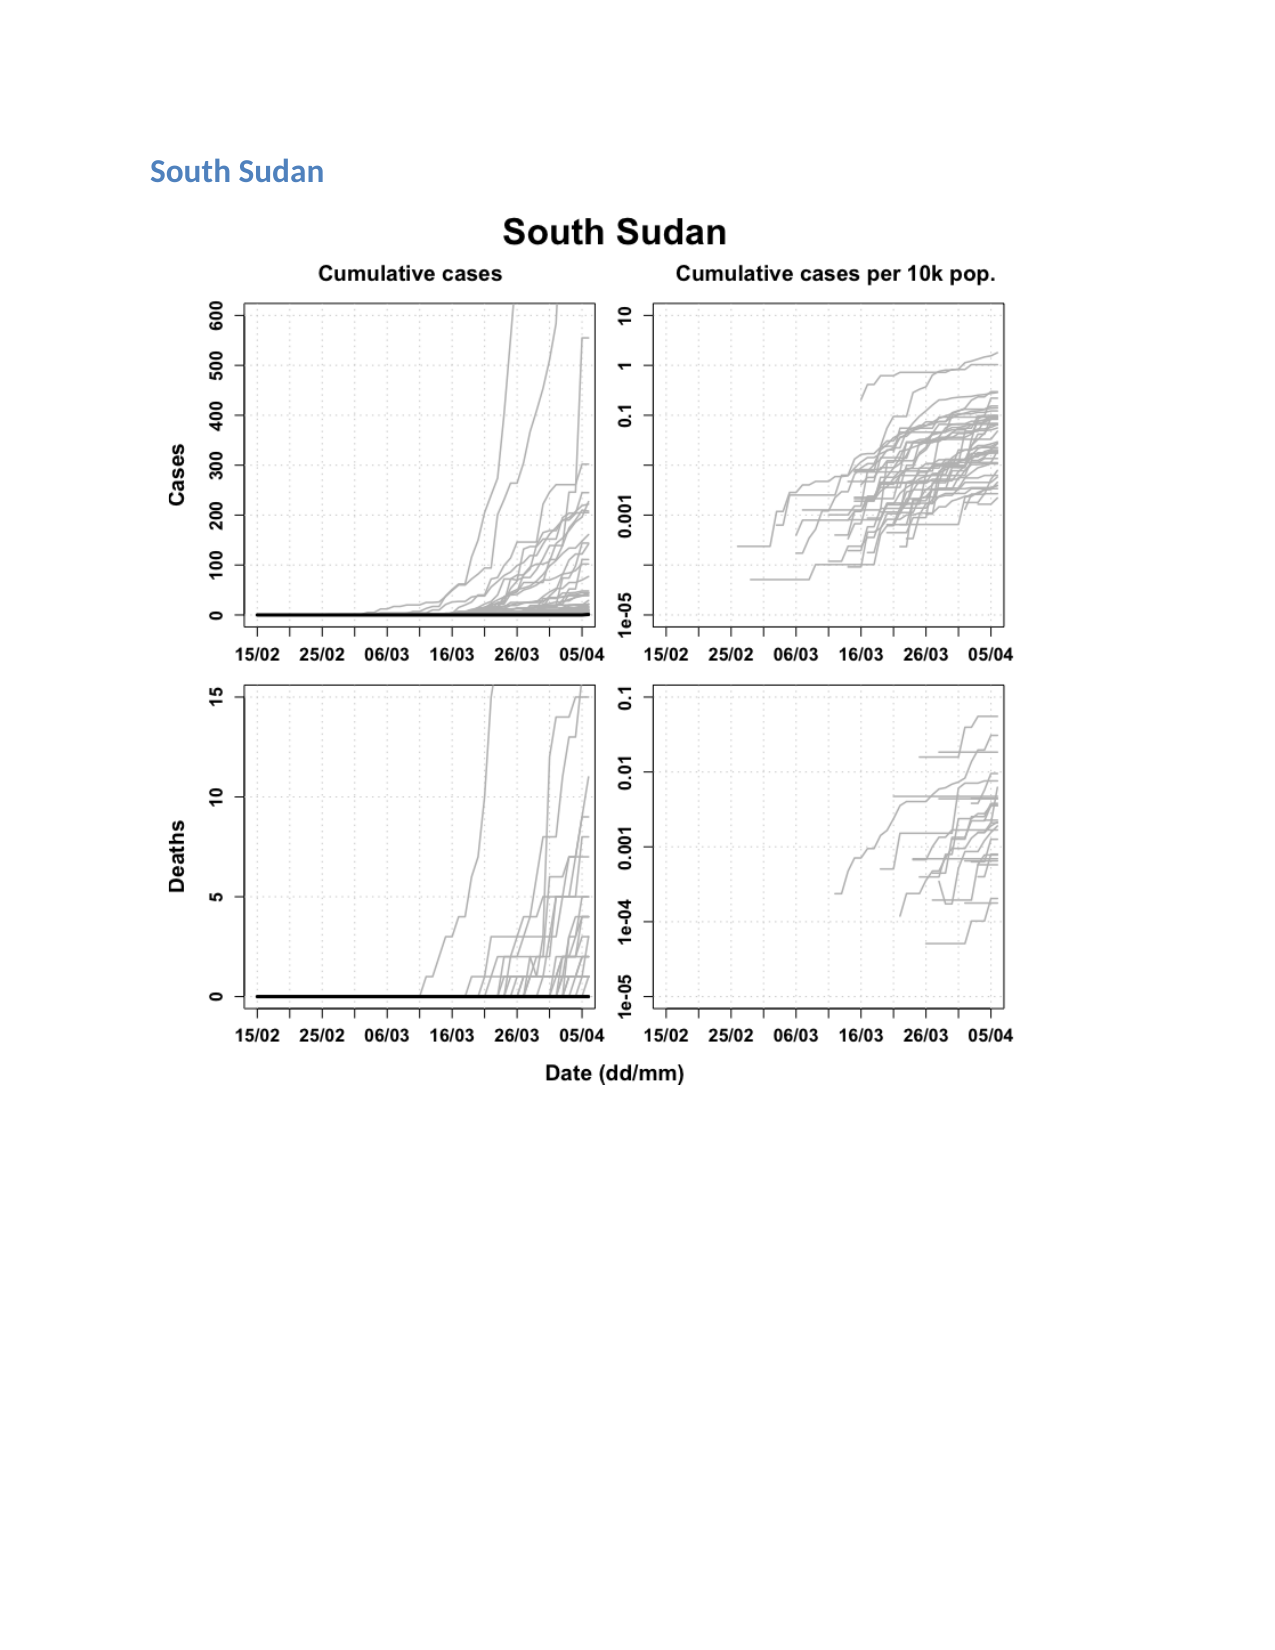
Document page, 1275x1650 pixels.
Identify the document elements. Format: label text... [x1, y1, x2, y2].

subtitle South Sudan [150, 150, 1125, 191]
picture [168, 209, 1044, 1085]
